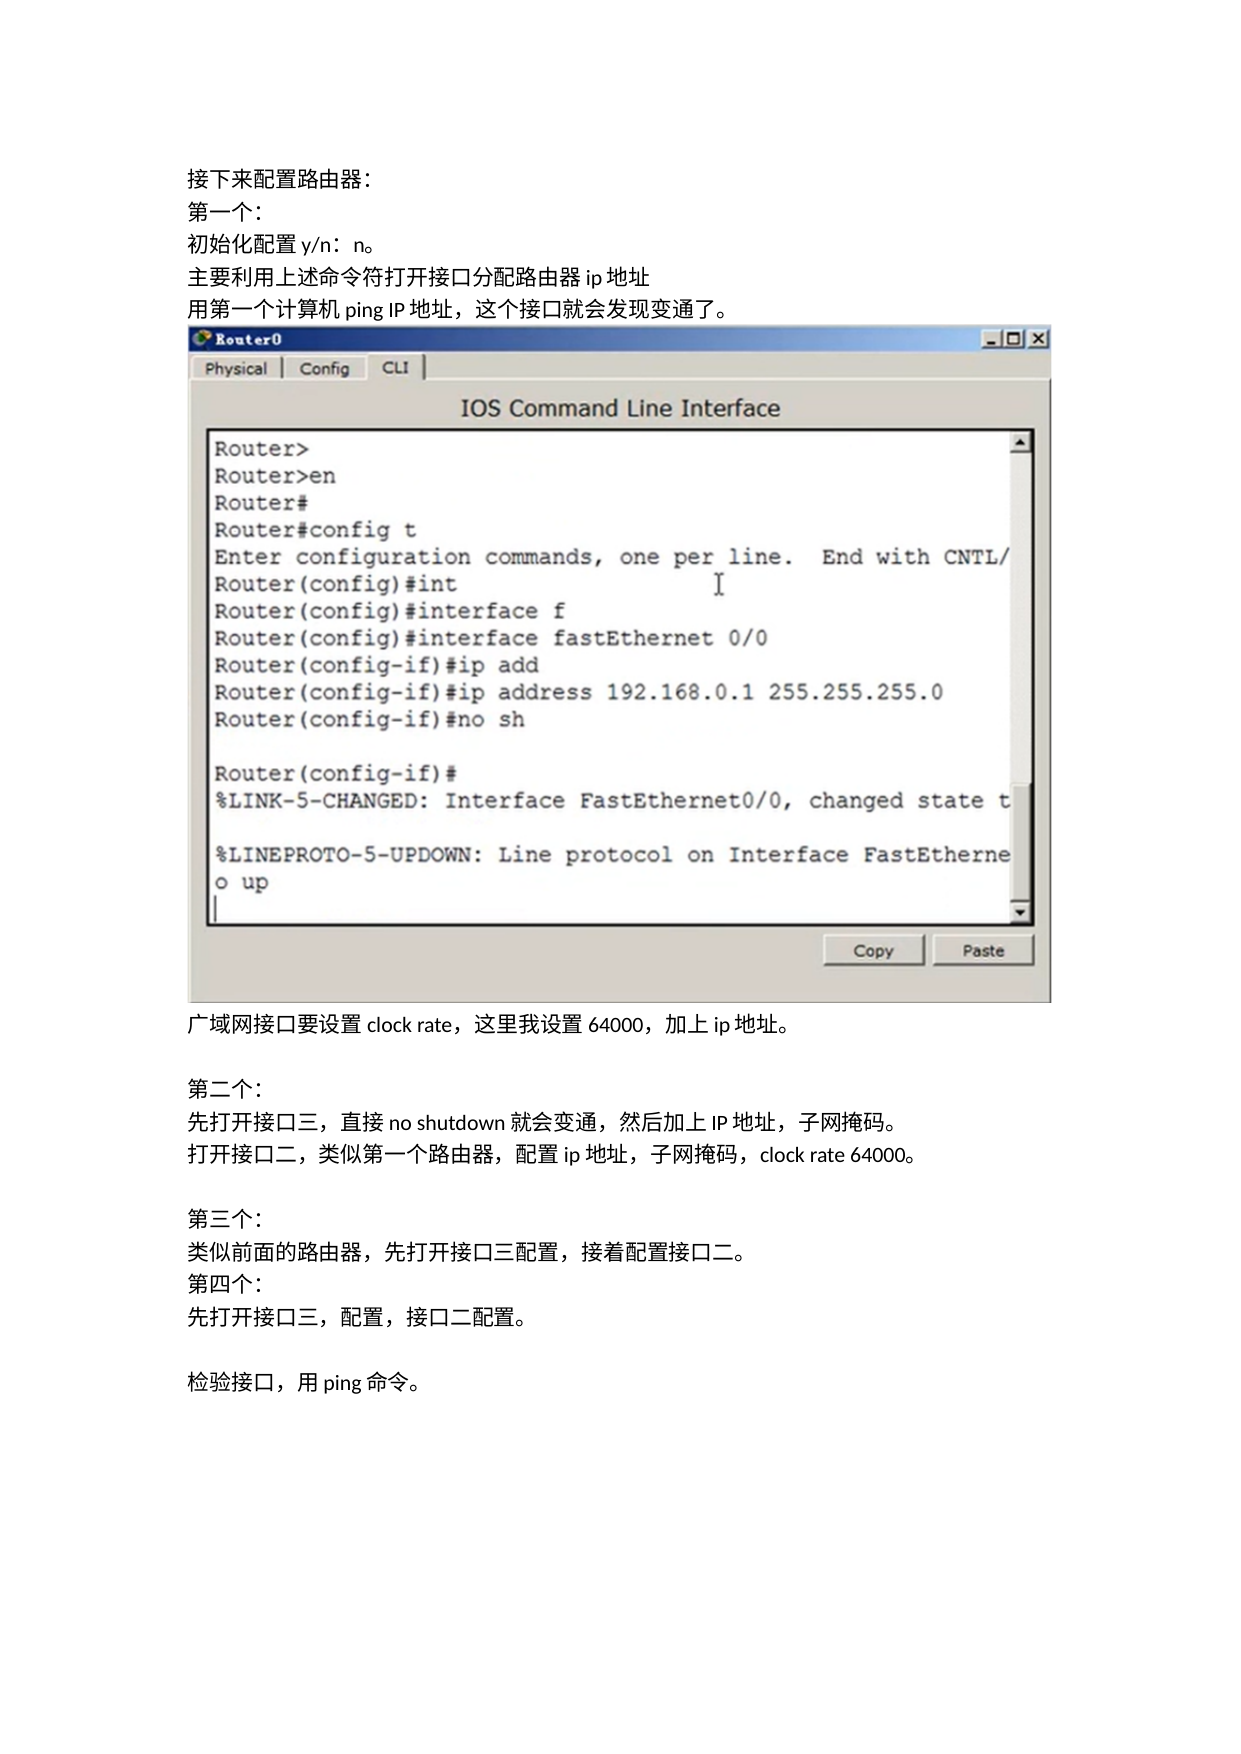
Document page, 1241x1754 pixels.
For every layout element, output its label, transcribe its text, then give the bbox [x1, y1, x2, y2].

text 第二个： [187, 1072, 1053, 1104]
text 打开接口二，类似第一个路由器，配置ip地址，子网掩码，clock rate 64000。 [187, 1137, 1053, 1169]
text 第四个： [187, 1267, 1053, 1299]
picture [187, 324, 1052, 1003]
text 初始化配置y/n：n。 [187, 227, 1053, 259]
text 主要利用上述命令符打开接口分配路由器ip地址 [187, 259, 1053, 292]
text 用第一个计算机ping IP地址，这个接口就会发现变通了。 [187, 292, 1053, 324]
text 先打开接口三，直接no shutdown就会变通，然后加上IP地址，子网掩码。 [187, 1104, 1053, 1137]
text 接下来配置路由器： [187, 162, 1053, 194]
text 先打开接口三，配置，接口二配置。 [187, 1299, 1053, 1332]
text 检验接口，用ping命令。 [187, 1364, 1053, 1397]
text 第一个： [187, 194, 1053, 227]
text 类似前面的路由器，先打开接口三配置，接着配置接口二。 [187, 1234, 1053, 1267]
text 广域网接口要设置clock rate，这里我设置64000，加上ip地址。 [187, 1007, 1053, 1039]
text 第三个： [187, 1202, 1053, 1234]
